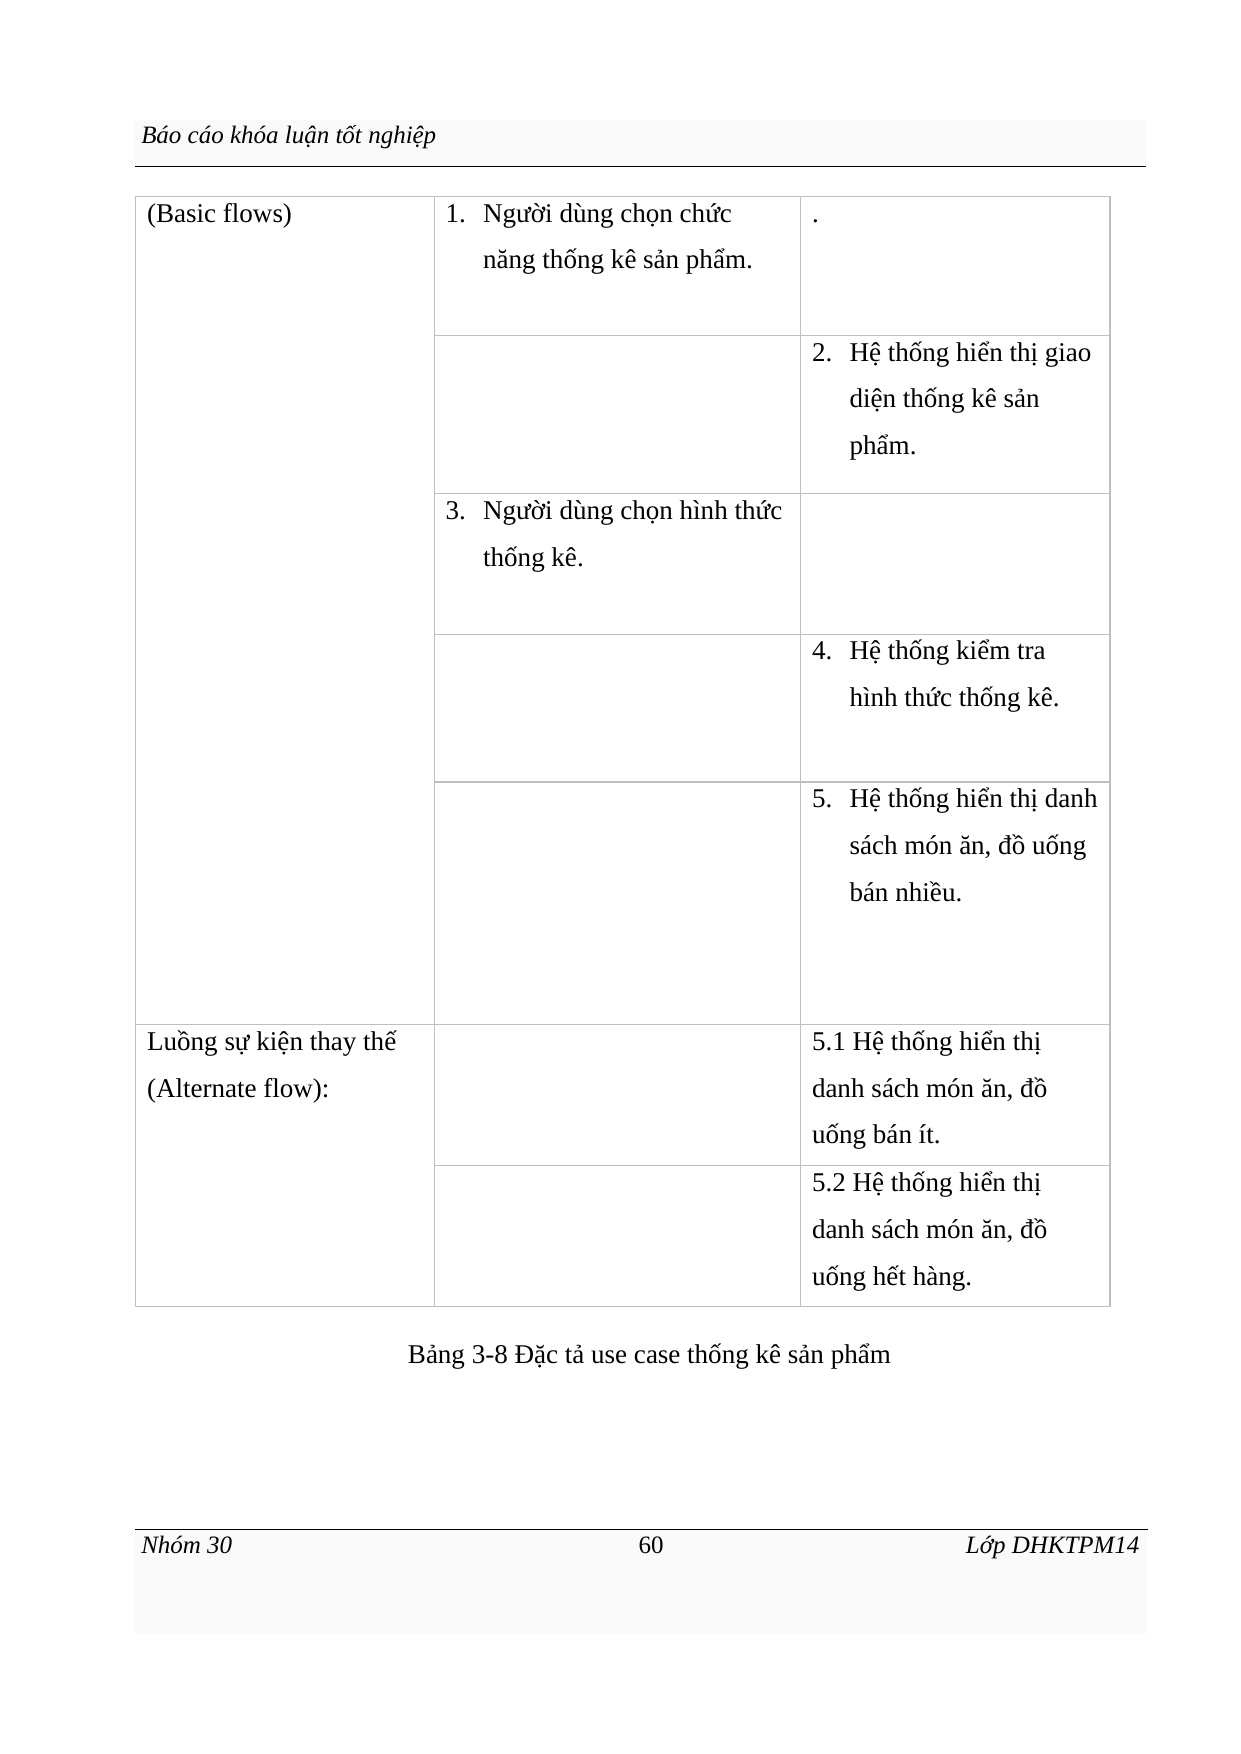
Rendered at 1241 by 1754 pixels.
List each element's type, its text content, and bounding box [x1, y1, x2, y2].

table_cell 5.2 Hệ thống hiển thị danh sách món ăn, đồ uống hết hàng. [801, 1166, 1109, 1306]
table_cell [435, 1166, 800, 1306]
table_cell 5.1 Hệ thống hiển thị danh sách món ăn, đồ uống bán ít. [801, 1025, 1109, 1165]
table_cell . [801, 197, 1109, 334]
table_cell Hệ thống kiểm tra hình thức thống kê. [801, 635, 1109, 781]
table_cell Hệ thống hiển thị giao diện thống kê sản phẩm. [801, 336, 1109, 493]
table_cell Người dùng chọn hình thức thống kê. [435, 494, 800, 633]
table_cell [435, 336, 800, 493]
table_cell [136, 197, 434, 1024]
table_cell [435, 1025, 800, 1165]
table_cell Luồng sự kiện thay thế (Alternate flow): [136, 1025, 434, 1306]
table_cell [435, 783, 800, 1024]
table_cell Hệ thống hiển thị danh sách món ăn, đồ uống bán nhiều. [801, 783, 1109, 1024]
table_cell [435, 635, 800, 781]
table_cell [801, 494, 1109, 633]
table_cell Người dùng chọn chức năng thống kê sản phẩm. [435, 197, 800, 334]
text Bảng 3-8 Đặc tả use case thống kê sản phẩm [135, 1338, 1105, 1369]
